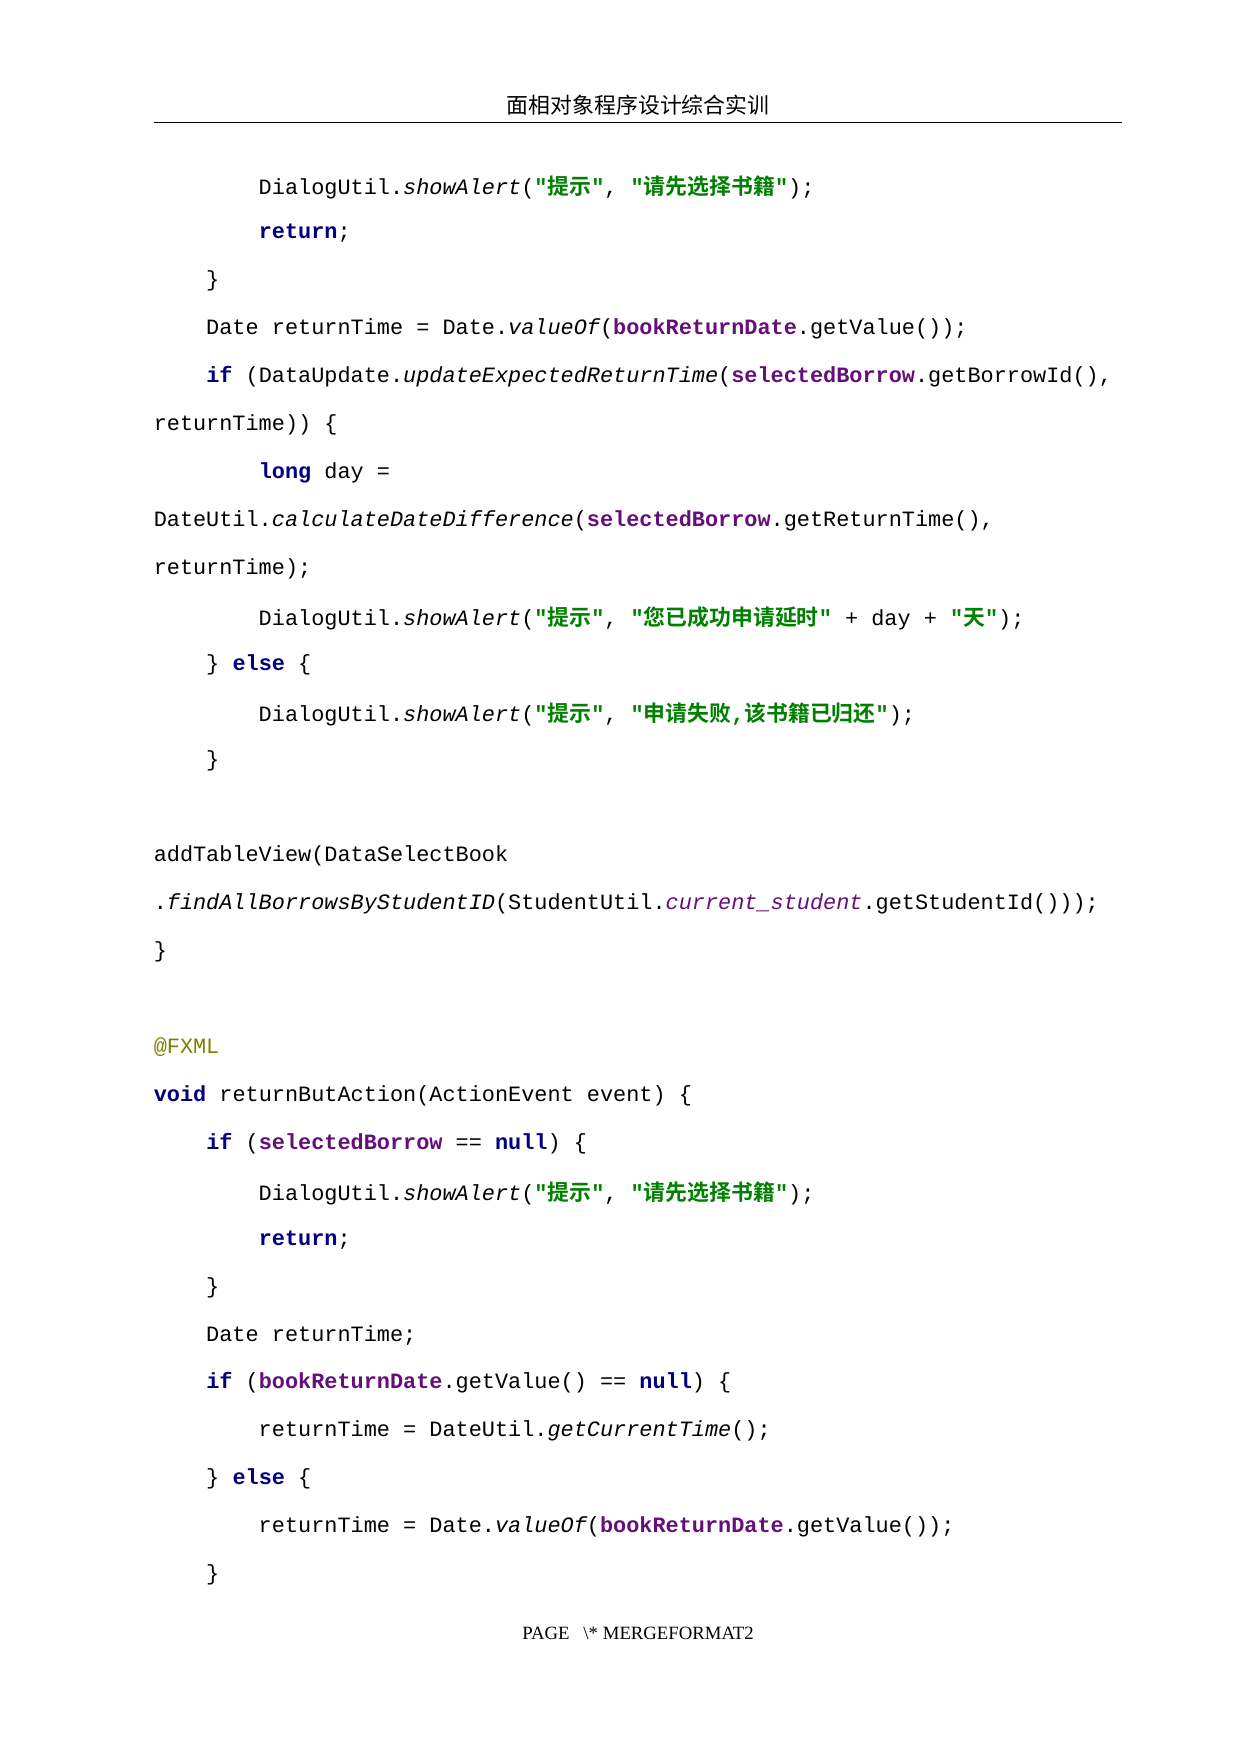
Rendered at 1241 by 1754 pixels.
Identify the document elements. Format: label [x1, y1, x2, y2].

text [153, 161, 1122, 1599]
